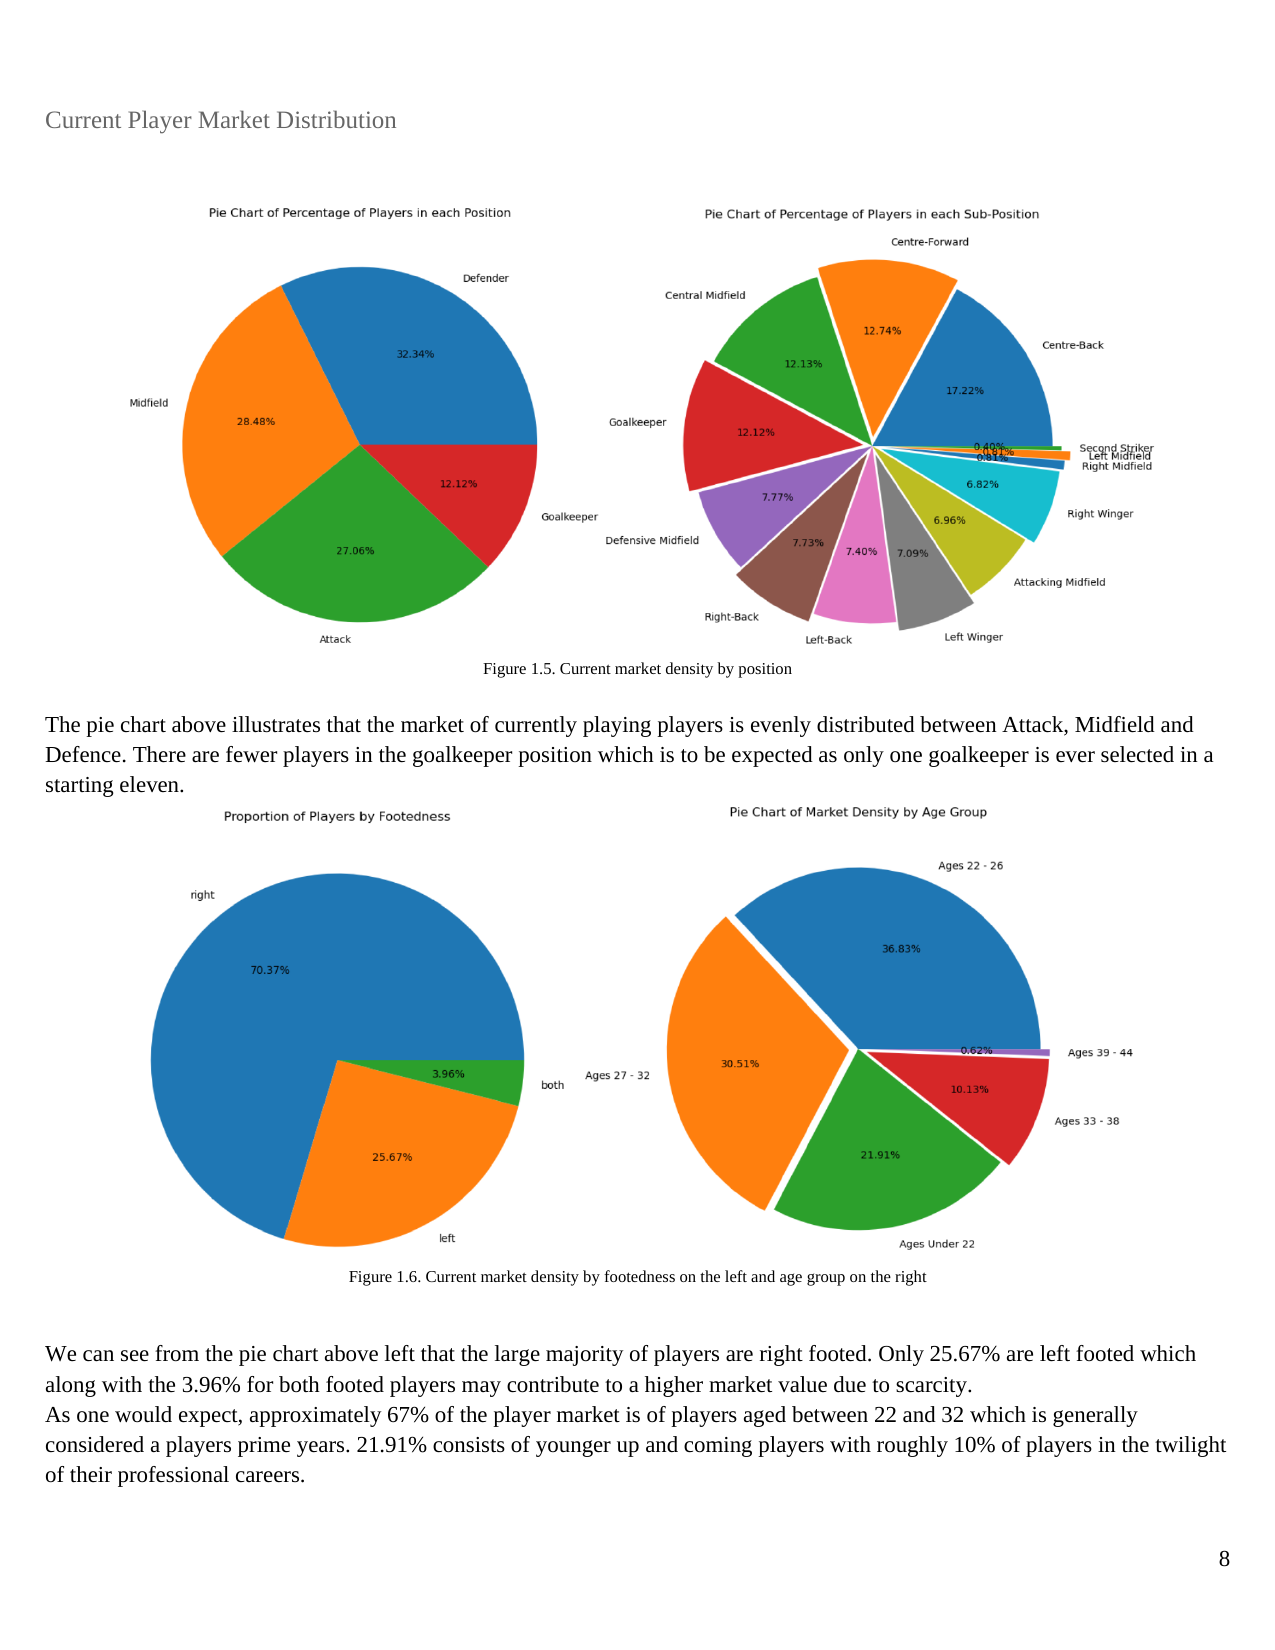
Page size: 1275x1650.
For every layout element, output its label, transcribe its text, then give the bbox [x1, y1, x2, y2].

text As one would expect, approximately 67% of the player market is of players aged between 22 and 32 which is generally considered a players prime years. 21.91% consists of younger up and coming players with roughly 10% of players in the twilight of their professional careers. [45, 1401, 1230, 1488]
subtitle Current Player Market Distribution [45, 105, 1230, 134]
text Figure 1.5. Current market density by position [45, 658, 1230, 678]
text We can see from the pie chart above left that the large majority of players are right footed. Only 25.67% are left footed which along with the 3.96% for both footed players may contribute to a higher market value due to scarcity. [45, 1341, 1230, 1397]
text Figure 1.6. Current market density by footedness on the left and age group on the right [45, 1266, 1230, 1286]
picture [117, 202, 1158, 655]
text The pie chart above illustrates that the market of currently playing players is evenly distributed between Attack, Midfield and Defence. There are fewer players in the goalkeeper position which is to be expected as only one goalkeeper is ever selected in a starting eleven. [45, 711, 1230, 797]
picture [140, 801, 1135, 1263]
